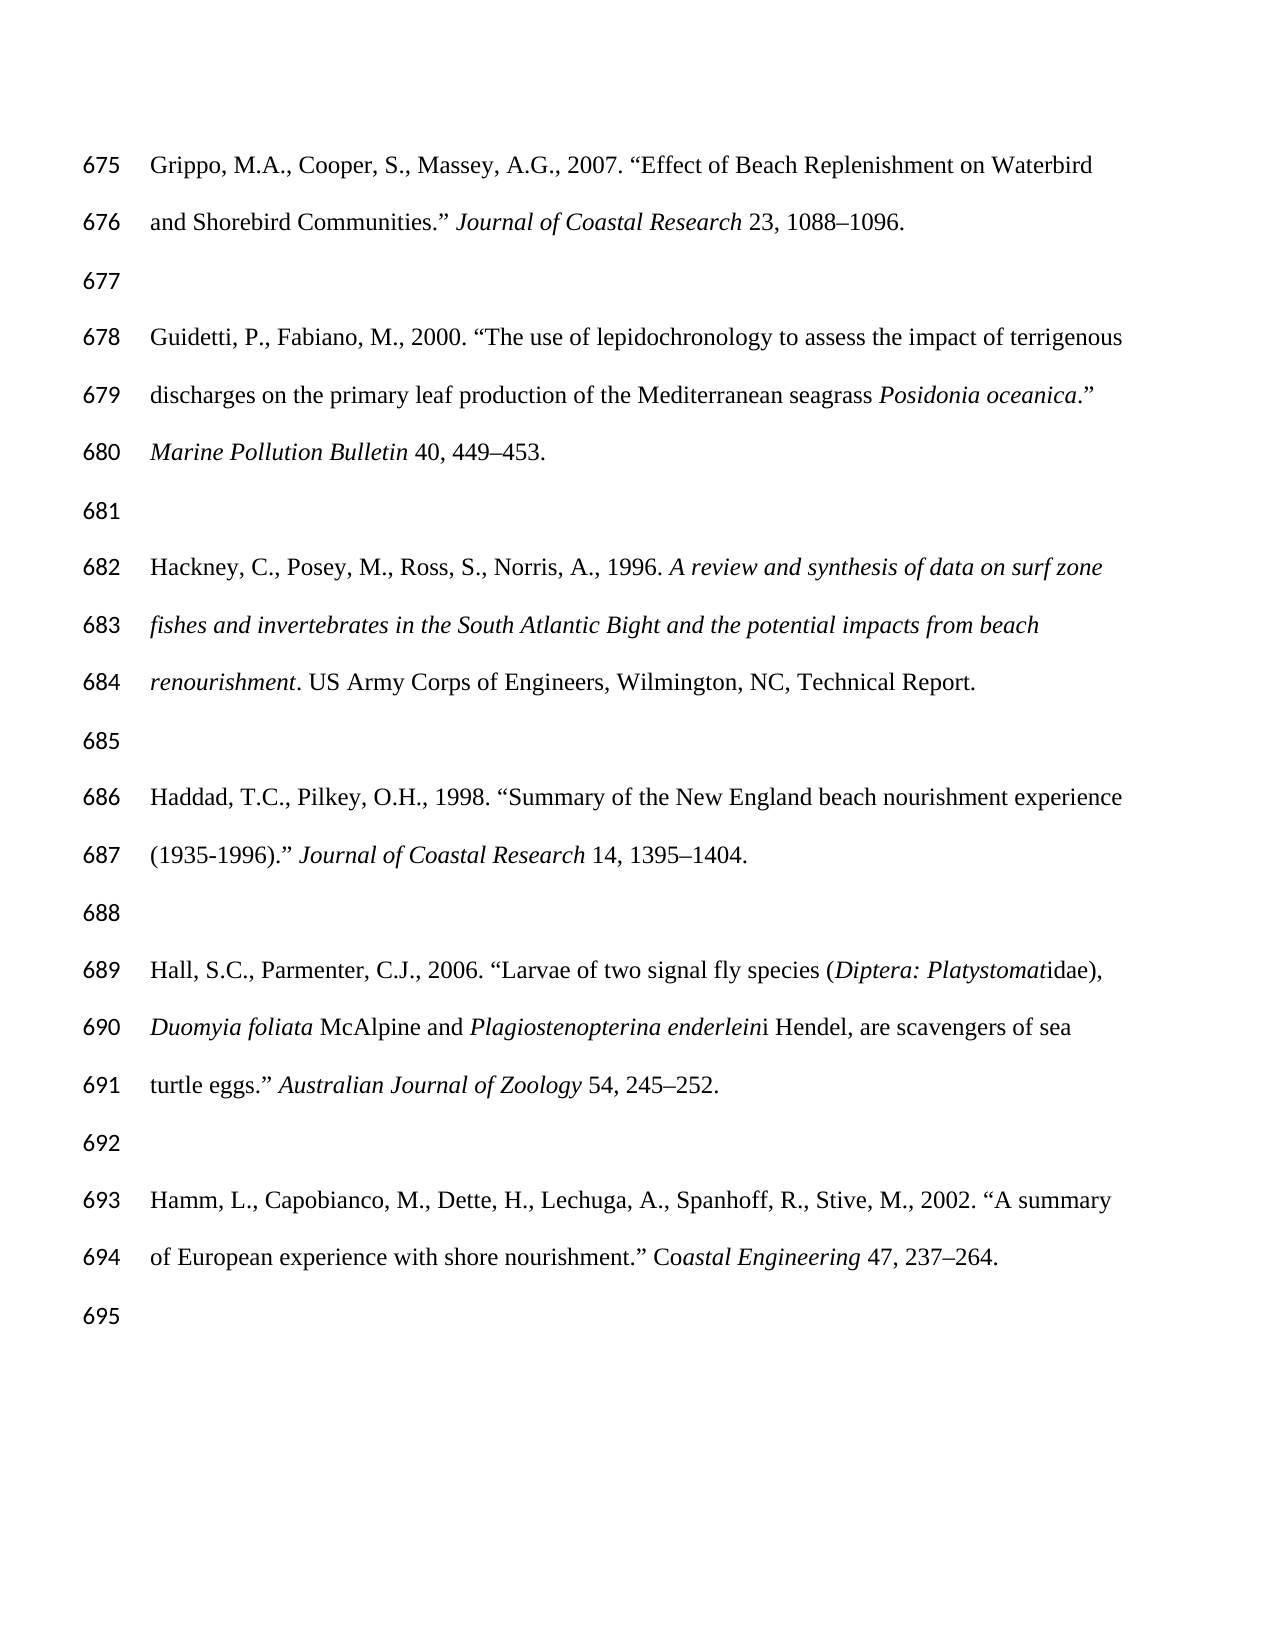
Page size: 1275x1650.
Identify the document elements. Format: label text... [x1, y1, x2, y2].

text Hackney, C., Posey, M., Ross, S., Norris, A., 1996. A review and synthesis of data on surf zone fishes and invertebrates in the South Atlantic Bight and the potential impacts from beach renourishment. US Army Corps of Engineers, Wilmington, NC, Technical Report. [150, 552, 1125, 696]
text Grippo, M.A., Cooper, S., Massey, A.G., 2007. “Effect of Beach Replenishment on Waterbird and Shorebird Communities.” Journal of Coastal Research 23, 1088–1096. [150, 150, 1125, 236]
text Haddad, T.C., Pilkey, O.H., 1998. “Summary of the New England beach nourishment experience (1935-1996).” Journal of Coastal Research 14, 1395–1404. [150, 782, 1125, 869]
text Hamm, L., Capobianco, M., Dette, H., Lechuga, A., Spanhoff, R., Stive, M., 2002. “A summary of European experience with shore nourishment.” Coastal Engineering 47, 237–264. [150, 1185, 1125, 1271]
text Hall, S.C., Parmenter, C.J., 2006. “Larvae of two signal fly species (Diptera: Platystomatidae), Duomyia foliata McAlpine and Plagiostenopterina enderleini Hendel, are scavengers of sea turtle eggs.” Australian Journal of Zoology 54, 245–252. [150, 955, 1125, 1099]
text Guidetti, P., Fabiano, M., 2000. “The use of lepidochronology to assess the impact of terrigenous discharges on the primary leaf production of the Mediterranean seagrass Posidonia oceanica.” Marine Pollution Bulletin 40, 449–453. [150, 322, 1125, 466]
